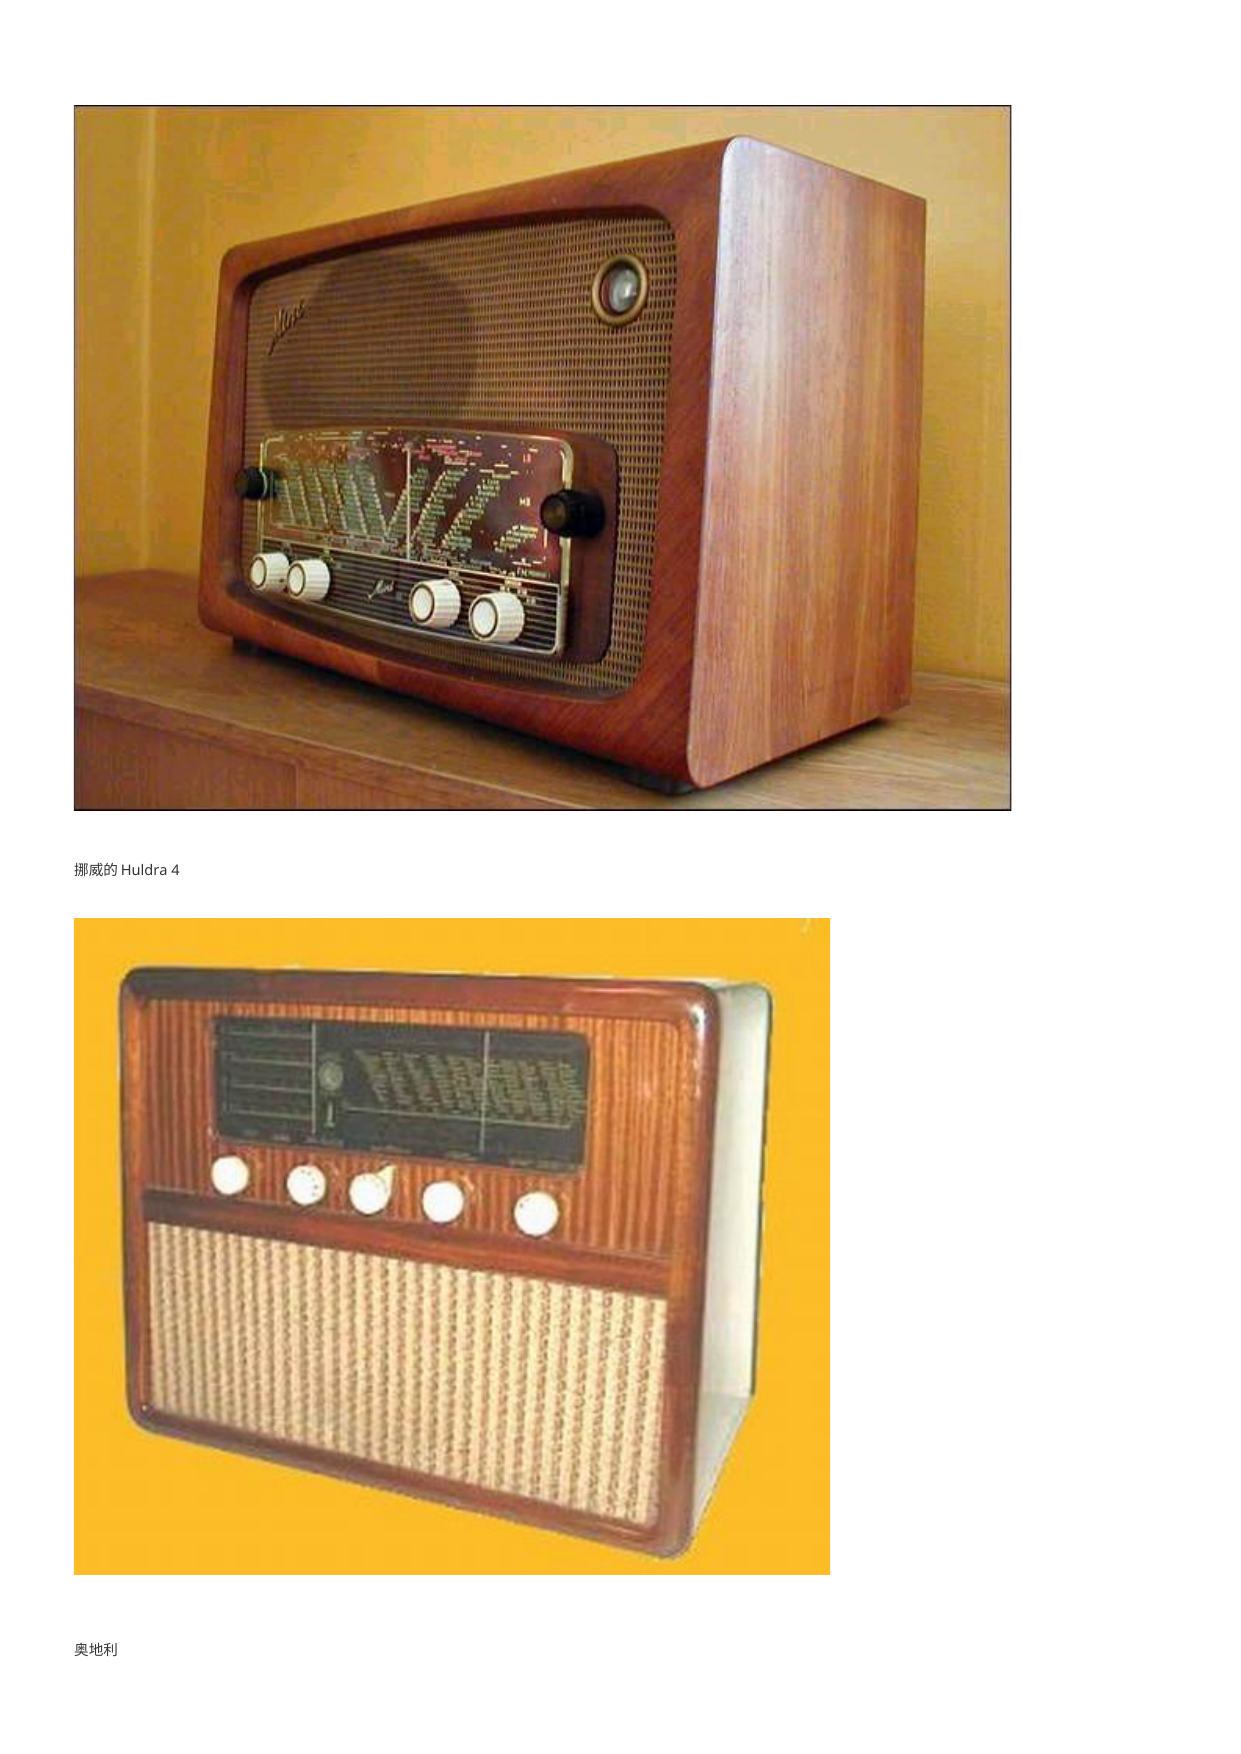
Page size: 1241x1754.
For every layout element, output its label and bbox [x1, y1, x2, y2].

picture [73, 105, 1012, 811]
picture [73, 918, 830, 1575]
text [74, 73, 1181, 1666]
